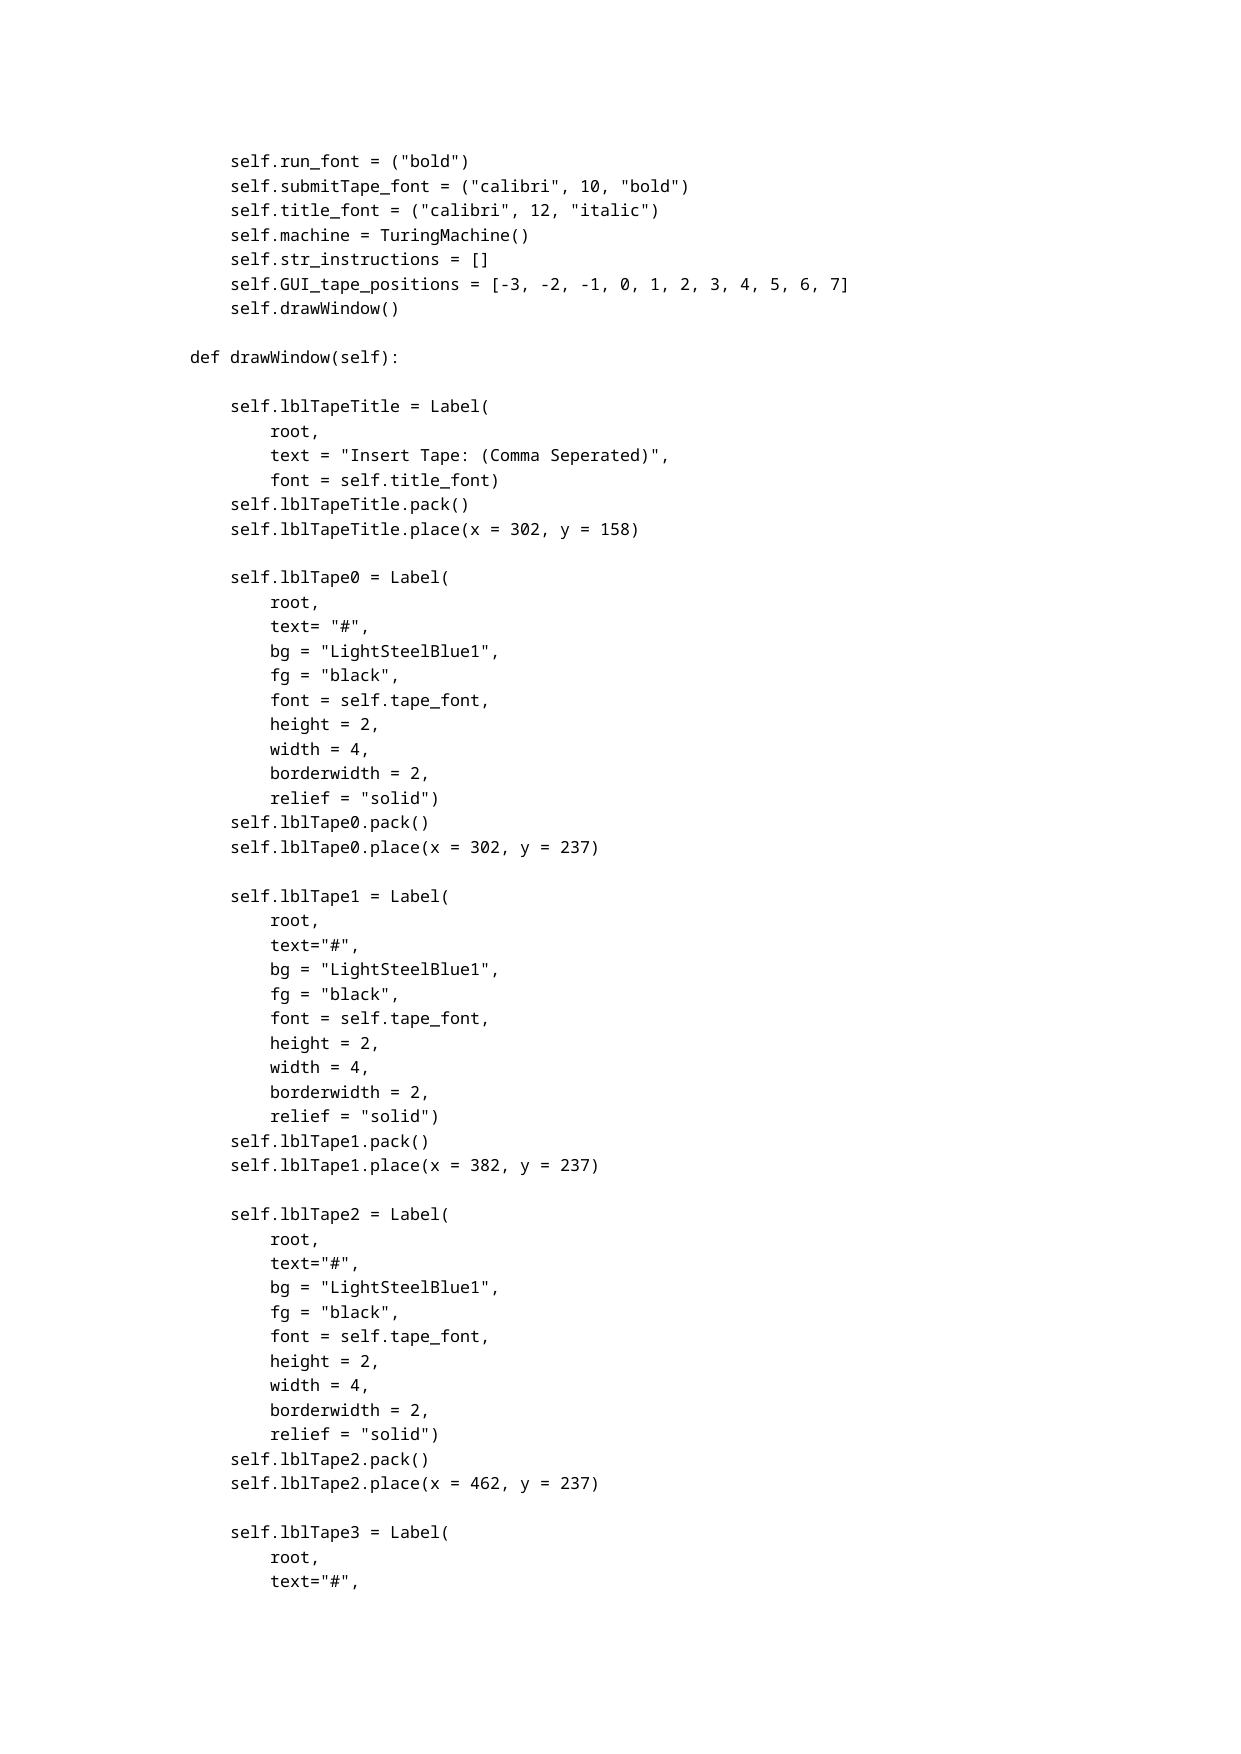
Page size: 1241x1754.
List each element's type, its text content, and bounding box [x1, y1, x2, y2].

text fg = "black", [150, 982, 1090, 1005]
text root, [150, 909, 1090, 932]
text self.submitTape_font = ("calibri", 10, "bold") [150, 174, 1090, 197]
text self.lblTape2.pack() [150, 1447, 1090, 1470]
text borderwidth = 2, [150, 1398, 1090, 1421]
text self.run_font = ("bold") [150, 150, 1090, 173]
text text = "Insert Tape: (Comma Seperated)", [150, 444, 1090, 466]
text self.GUI_tape_positions = [-3, -2, -1, 0, 1, 2, 3, 4, 5, 6, 7] [150, 272, 1090, 295]
text self.lblTapeTitle.pack() [150, 493, 1090, 515]
text self.lblTape0.pack() [150, 811, 1090, 834]
text borderwidth = 2, [150, 1080, 1090, 1103]
text font = self.title_font) [150, 468, 1090, 491]
text self.lblTape3 = Label( [150, 1521, 1090, 1543]
text def drawWindow(self): [150, 346, 1090, 368]
text width = 4, [150, 1374, 1090, 1397]
text text= "#", [150, 615, 1090, 638]
text relief = "solid") [150, 1105, 1090, 1127]
text self.lblTape1.pack() [150, 1129, 1090, 1152]
text font = self.tape_font, [150, 1007, 1090, 1029]
text self.lblTape2 = Label( [150, 1203, 1090, 1225]
text self.title_font = ("calibri", 12, "italic") [150, 199, 1090, 222]
text height = 2, [150, 713, 1090, 736]
text self.lblTape0.place(x = 302, y = 237) [150, 835, 1090, 858]
text width = 4, [150, 737, 1090, 760]
text self.lblTape1 = Label( [150, 884, 1090, 907]
text bg = "LightSteelBlue1", [150, 958, 1090, 981]
text self.machine = TuringMachine() [150, 223, 1090, 246]
text self.lblTape0 = Label( [150, 566, 1090, 589]
text root, [150, 1545, 1090, 1568]
text text="#", [150, 1252, 1090, 1274]
text height = 2, [150, 1031, 1090, 1054]
text width = 4, [150, 1056, 1090, 1078]
text text="#", [150, 933, 1090, 956]
text root, [150, 419, 1090, 442]
text self.lblTapeTitle = Label( [150, 395, 1090, 417]
text bg = "LightSteelBlue1", [150, 639, 1090, 662]
text fg = "black", [150, 1301, 1090, 1323]
text self.lblTapeTitle.place(x = 302, y = 158) [150, 517, 1090, 540]
text borderwidth = 2, [150, 762, 1090, 785]
text bg = "LightSteelBlue1", [150, 1276, 1090, 1299]
text root, [150, 1227, 1090, 1250]
text self.lblTape2.place(x = 462, y = 237) [150, 1472, 1090, 1494]
text relief = "solid") [150, 786, 1090, 809]
text relief = "solid") [150, 1423, 1090, 1446]
text self.drawWindow() [150, 297, 1090, 319]
text self.lblTape1.place(x = 382, y = 237) [150, 1154, 1090, 1176]
text text="#", [150, 1570, 1090, 1592]
text self.str_instructions = [] [150, 248, 1090, 271]
text font = self.tape_font, [150, 1325, 1090, 1348]
text root, [150, 591, 1090, 613]
text fg = "black", [150, 664, 1090, 687]
text height = 2, [150, 1349, 1090, 1372]
text font = self.tape_font, [150, 688, 1090, 711]
